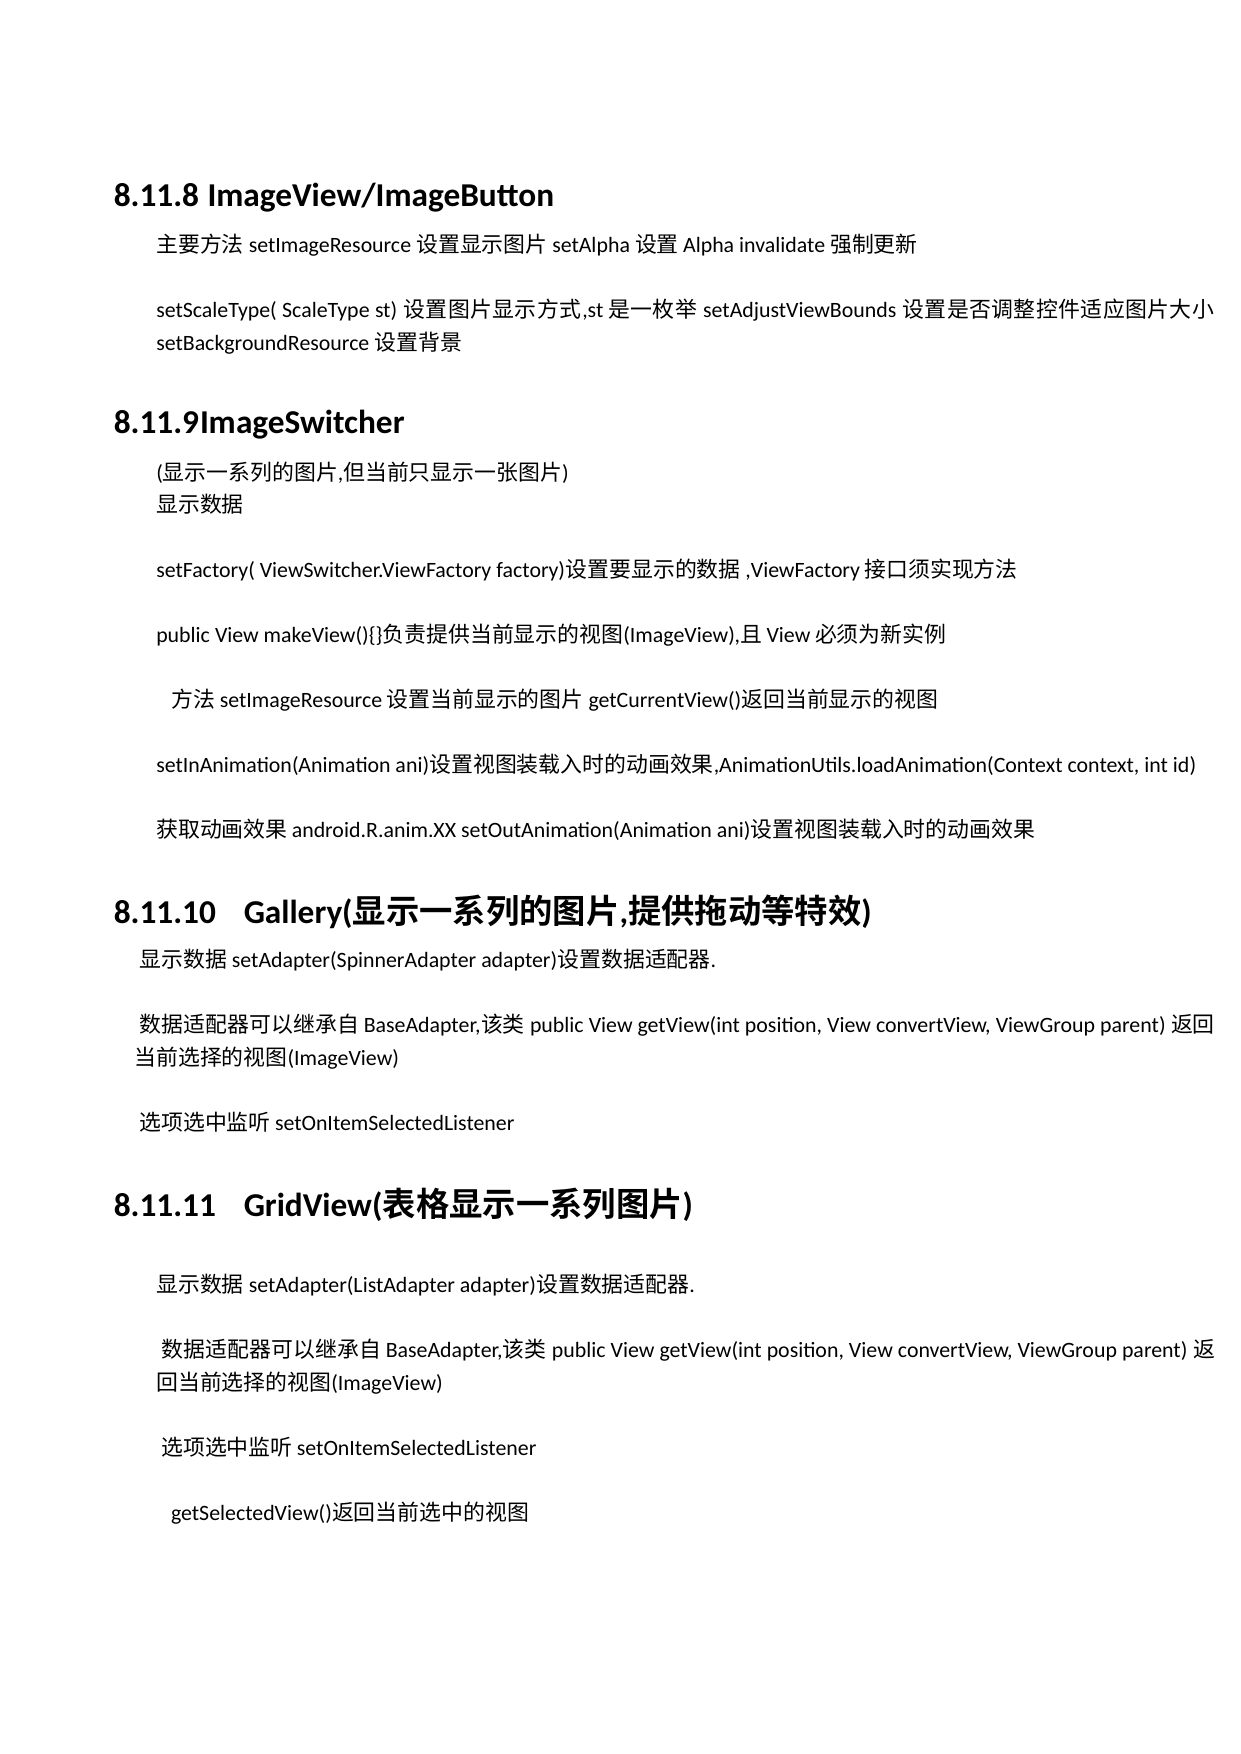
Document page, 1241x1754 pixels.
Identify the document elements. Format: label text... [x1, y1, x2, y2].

subtitle Gallery(显示一系列的图片,提供拖动等特效) [113, 877, 1215, 942]
text setInAnimation(Animation ani)设置视图装载入时的动画效果,AnimationUtils.loadAnimation(Context context, int id) [156, 747, 1215, 779]
subtitle ImageSwitcher [113, 389, 1215, 454]
text 数据适配器可以继承自BaseAdapter,该类 public View getView(int position, View convertView, ViewGroup parent) 返回当前选择的视图(ImageView) [156, 1332, 1215, 1397]
text 数据适配器可以继承自BaseAdapter,该类 public View getView(int position, View convertView, ViewGroup parent) 返回当前选择的视图(ImageView) [134, 1007, 1215, 1072]
text setFactory( ViewSwitcher.ViewFactory factory)设置要显示的数据 ,ViewFactory接口须实现方法 [156, 552, 1215, 584]
text 显示数据 [156, 487, 1215, 519]
text setScaleType( ScaleType st) 设置图片显示方式,st是一枚举 setAdjustViewBounds 设置是否调整控件适应图片大小 setBackgroundResource 设置背景 [156, 292, 1215, 357]
text 选项选中监听setOnItemSelectedListener [134, 1104, 1215, 1137]
subtitle GridView(表格显示一系列图片) [113, 1169, 1215, 1234]
text 选项选中监听setOnItemSelectedListener [156, 1429, 1215, 1462]
text 方法 setImageResource设置当前显示的图片 getCurrentView()返回当前显示的视图 [156, 682, 1215, 714]
text getSelectedView()返回当前选中的视图 [156, 1494, 1215, 1527]
text 显示数据 setAdapter(SpinnerAdapter adapter)设置数据适配器. [134, 942, 1215, 974]
text public View makeView(){}负责提供当前显示的视图(ImageView),且View必须为新实例 [156, 617, 1215, 649]
text 获取动画效果android.R.anim.XX setOutAnimation(Animation ani)设置视图装载入时的动画效果 [156, 812, 1215, 844]
subtitle ImageView/ImageButton [113, 162, 1215, 227]
text 主要方法 setImageResource 设置显示图片 setAlpha 设置Alpha invalidate 强制更新 [156, 227, 1215, 259]
text (显示一系列的图片,但当前只显示一张图片) [112, 454, 1215, 487]
text 显示数据 setAdapter(ListAdapter adapter)设置数据适配器. [156, 1267, 1215, 1299]
